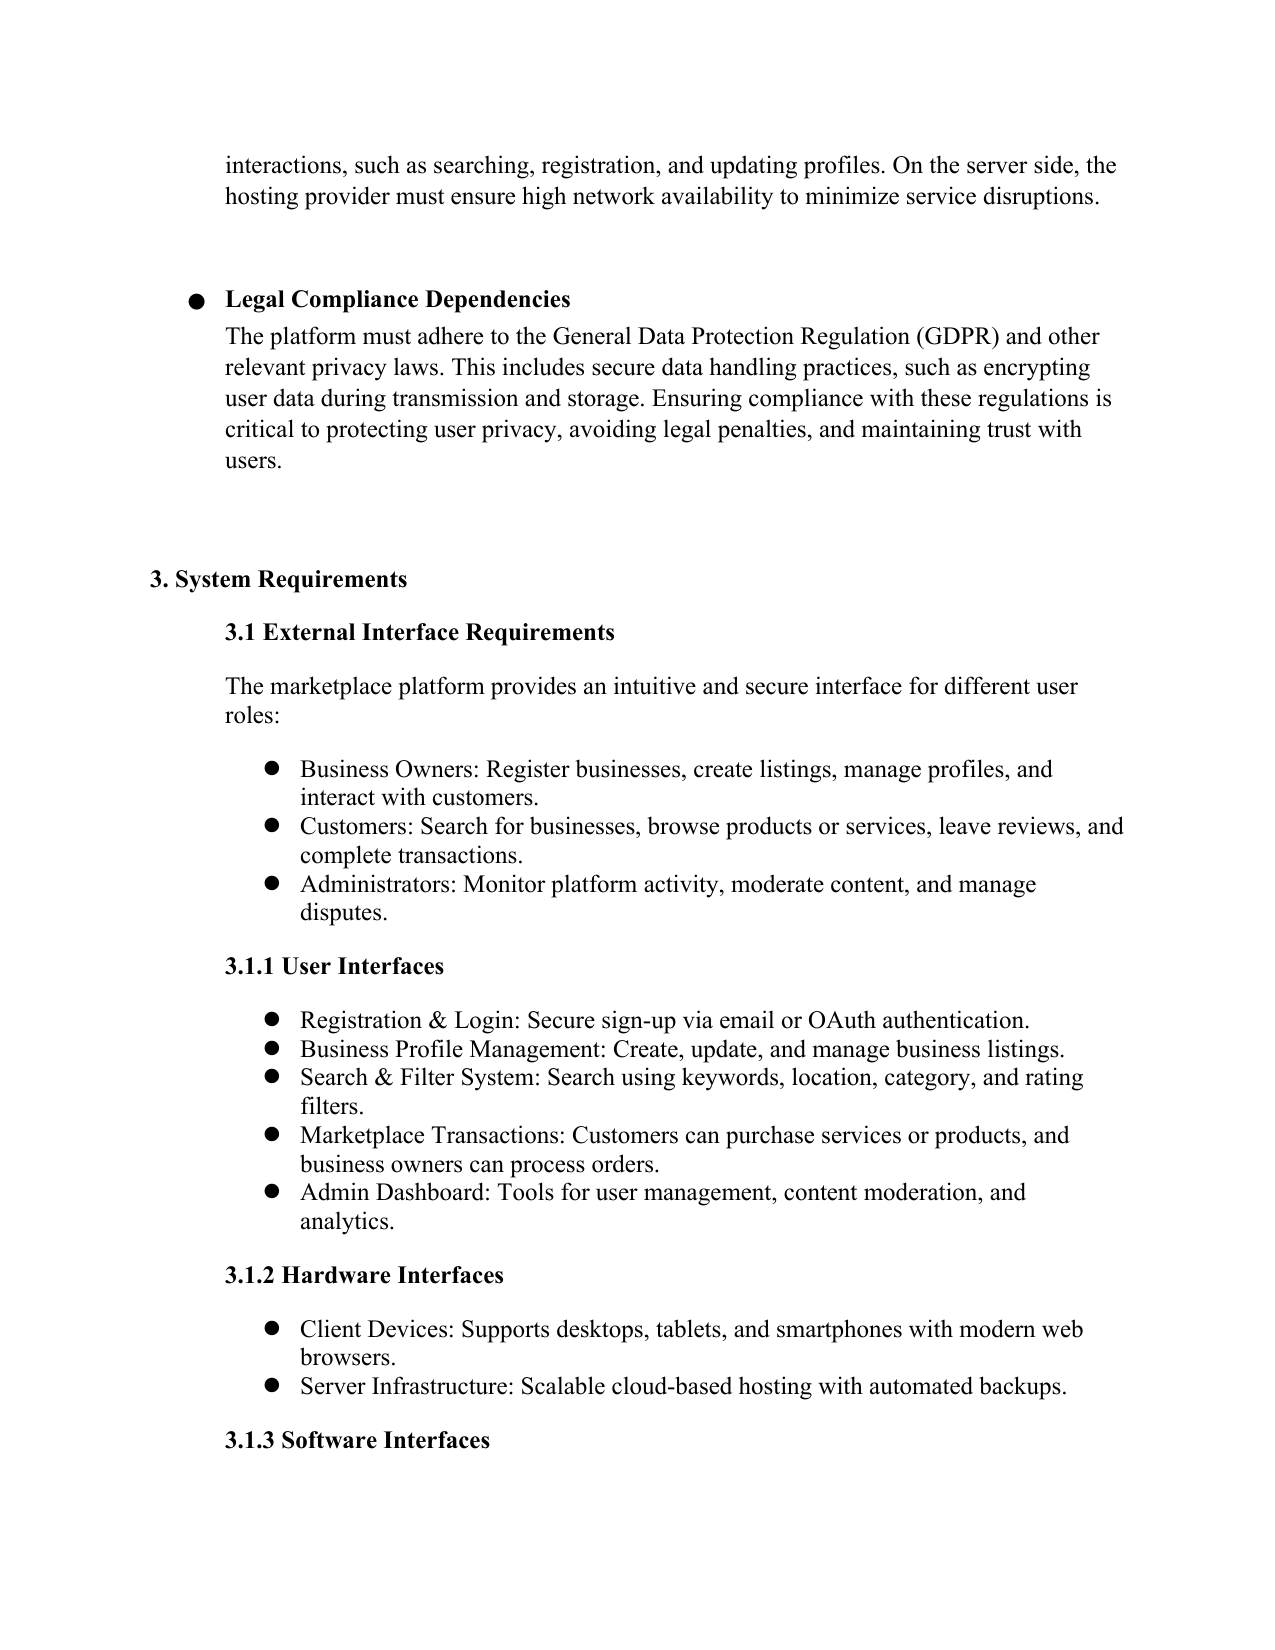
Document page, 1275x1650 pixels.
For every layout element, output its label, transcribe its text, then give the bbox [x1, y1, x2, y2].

text 3.1 External Interface Requirements [225, 617, 1125, 646]
list Search & Filter System: Search using keywords, location, category, and rating filters. [262, 1062, 1125, 1120]
list Legal Compliance Dependencies The platform must adhere to the General Data Protection Regulation (GDPR) and other relevant privacy laws. This includes secure data handling practices, such as encrypting user data during transmission and storage. Ensuring compliance with these regulations is critical to protecting user privacy, avoiding legal penalties, and maintaining trust with users. [187, 276, 1125, 474]
list Administrators: Monitor platform activity, moderate content, and manage disputes. [262, 869, 1125, 926]
list Marketplace Transactions: Customers can purchase services or products, and business owners can process orders. [262, 1120, 1125, 1177]
text 3.1.2 Hardware Interfaces [225, 1260, 1125, 1289]
list Registration & Login: Secure sign-up via email or OAuth authentication. [262, 1005, 1125, 1034]
text 3. System Requirements [150, 564, 1125, 592]
list Admin Dashboard: Tools for user management, content moderation, and analytics. [262, 1177, 1125, 1235]
text 3.1.1 User Interfaces [225, 951, 1125, 980]
list Business Owners: Register businesses, create listings, manage profiles, and interact with customers. [262, 754, 1125, 811]
list Customers: Search for businesses, browse products or services, leave reviews, and complete transactions. [262, 811, 1125, 869]
text 3.1.3 Software Interfaces [225, 1425, 1125, 1454]
list Business Profile Management: Create, update, and manage business listings. [262, 1034, 1125, 1062]
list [187, 150, 1125, 210]
list Server Infrastructure: Scalable cloud-based hosting with automated backups. [262, 1371, 1125, 1400]
list Client Devices: Supports desktops, tablets, and smartphones with modern web browsers. [262, 1314, 1125, 1371]
text The marketplace platform provides an intuitive and secure interface for different user roles: [225, 671, 1125, 729]
